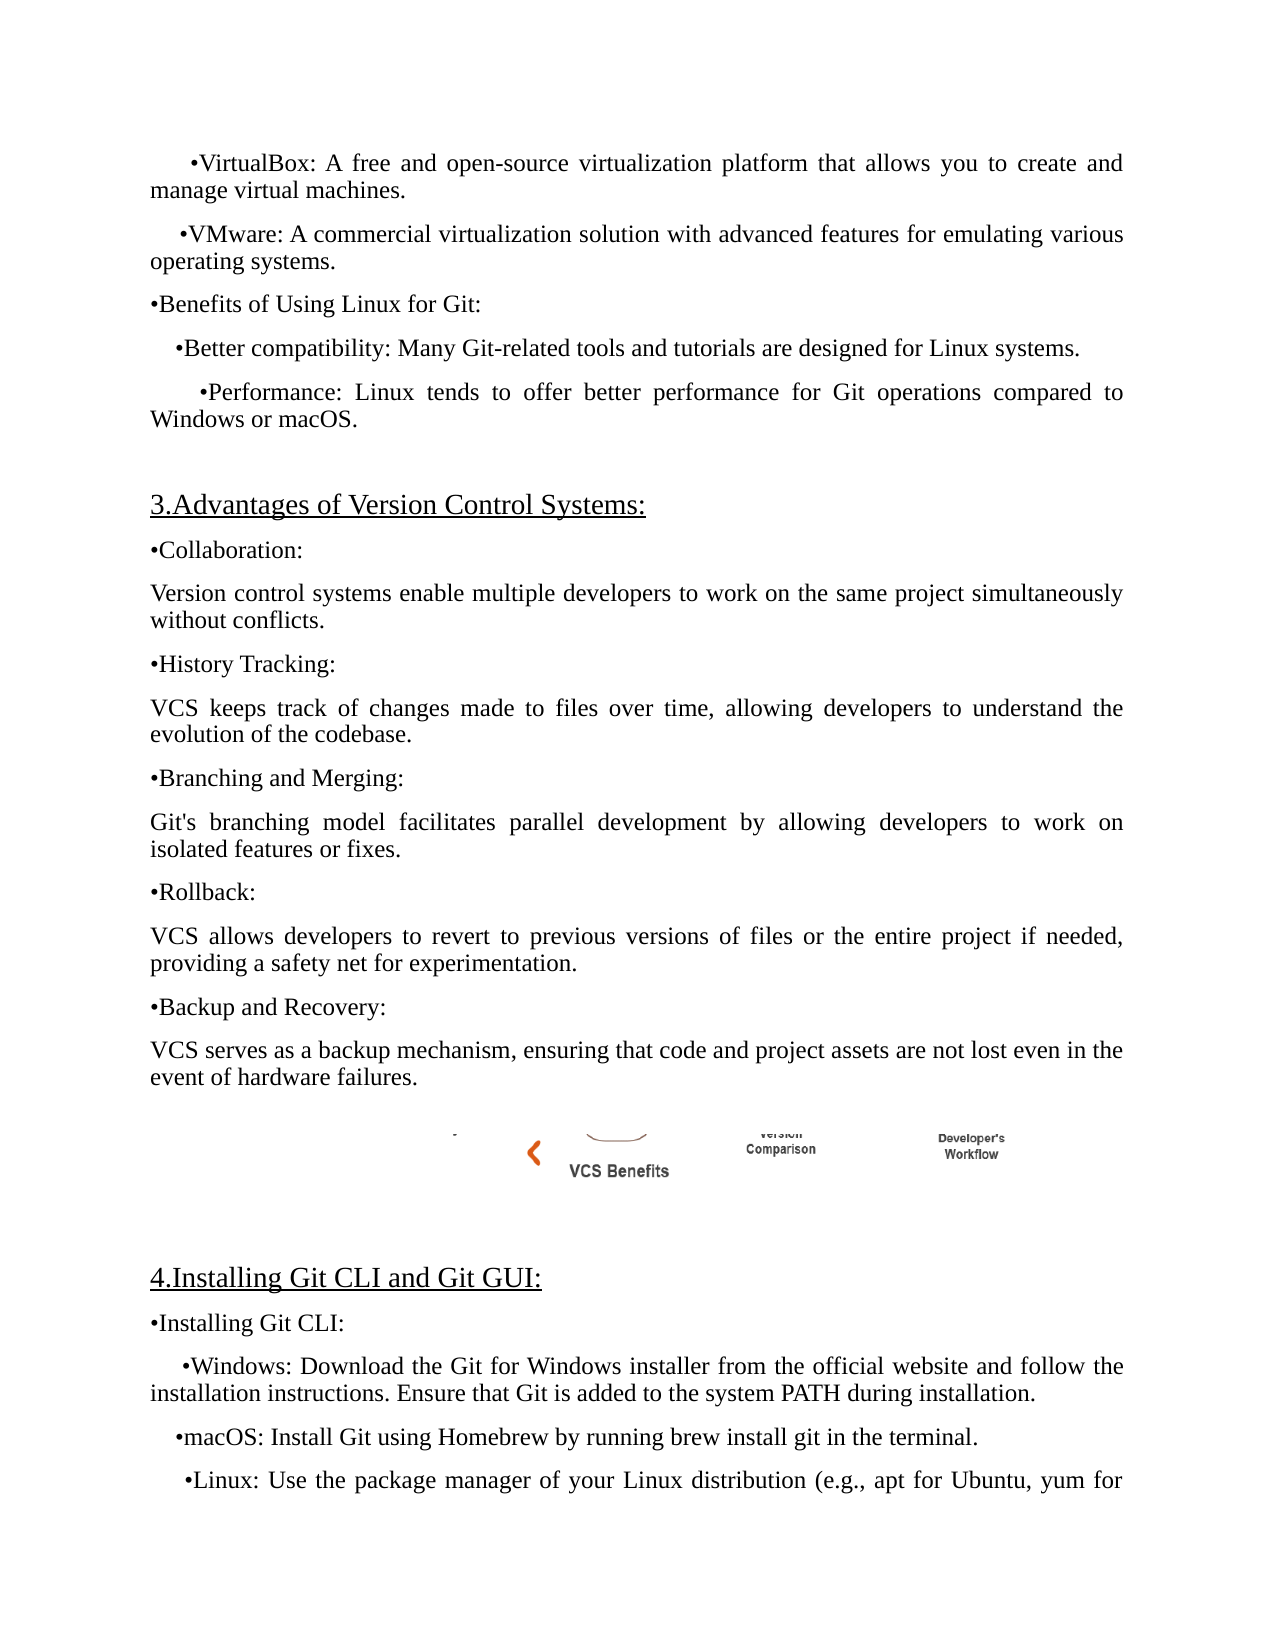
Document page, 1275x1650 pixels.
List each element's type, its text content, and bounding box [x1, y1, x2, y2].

text 3.Advantages of Version Control Systems: [150, 493, 1125, 520]
text Git's branching model facilitates parallel development by allowing developers to work on isolated features or fixes. [150, 809, 1125, 863]
text •Rollback: [150, 879, 1125, 906]
text •VirtualBox: A free and open-source virtualization platform that allows you to create and manage virtual machines. [150, 150, 1125, 204]
text •macOS: Install Git using Homebrew by running brew install git in the terminal. [150, 1424, 1125, 1451]
text •Collaboration: [150, 536, 1125, 563]
text 4.Installing Git CLI and Git GUI: [150, 1266, 1125, 1293]
text VCS allows developers to revert to previous versions of files or the entire project if needed, providing a safety net for experimentation. [150, 923, 1125, 977]
text •History Tracking: [150, 651, 1125, 678]
text •Backup and Recovery: [150, 993, 1125, 1021]
text •VMware: A commercial virtualization solution with advanced features for emulating various operating systems. [150, 221, 1125, 274]
text Version control systems enable multiple developers to work on the same project simultaneously without conflicts. [150, 580, 1125, 634]
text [150, 1467, 1125, 1494]
text VCS keeps track of changes made to files over time, allowing developers to understand the evolution of the codebase. [150, 694, 1125, 748]
text •Better compatibility: Many Git-related tools and tutorials are designed for Linux systems. [150, 335, 1125, 362]
text •Performance: Linux tends to offer better performance for Git operations compared to Windows or macOS. [150, 378, 1125, 432]
text •Benefits of Using Linux for Git: [150, 291, 1125, 318]
text •Branching and Merging: [150, 765, 1125, 792]
text •Windows: Download the Git for Windows installer from the official website and follow the installation instructions. Ensure that Git is added to the system PATH during installation. [150, 1353, 1125, 1407]
text VCS serves as a backup mechanism, ensuring that code and project assets are not lost even in the event of hardware failures. [150, 1037, 1125, 1091]
text •Installing Git CLI: [150, 1309, 1125, 1336]
